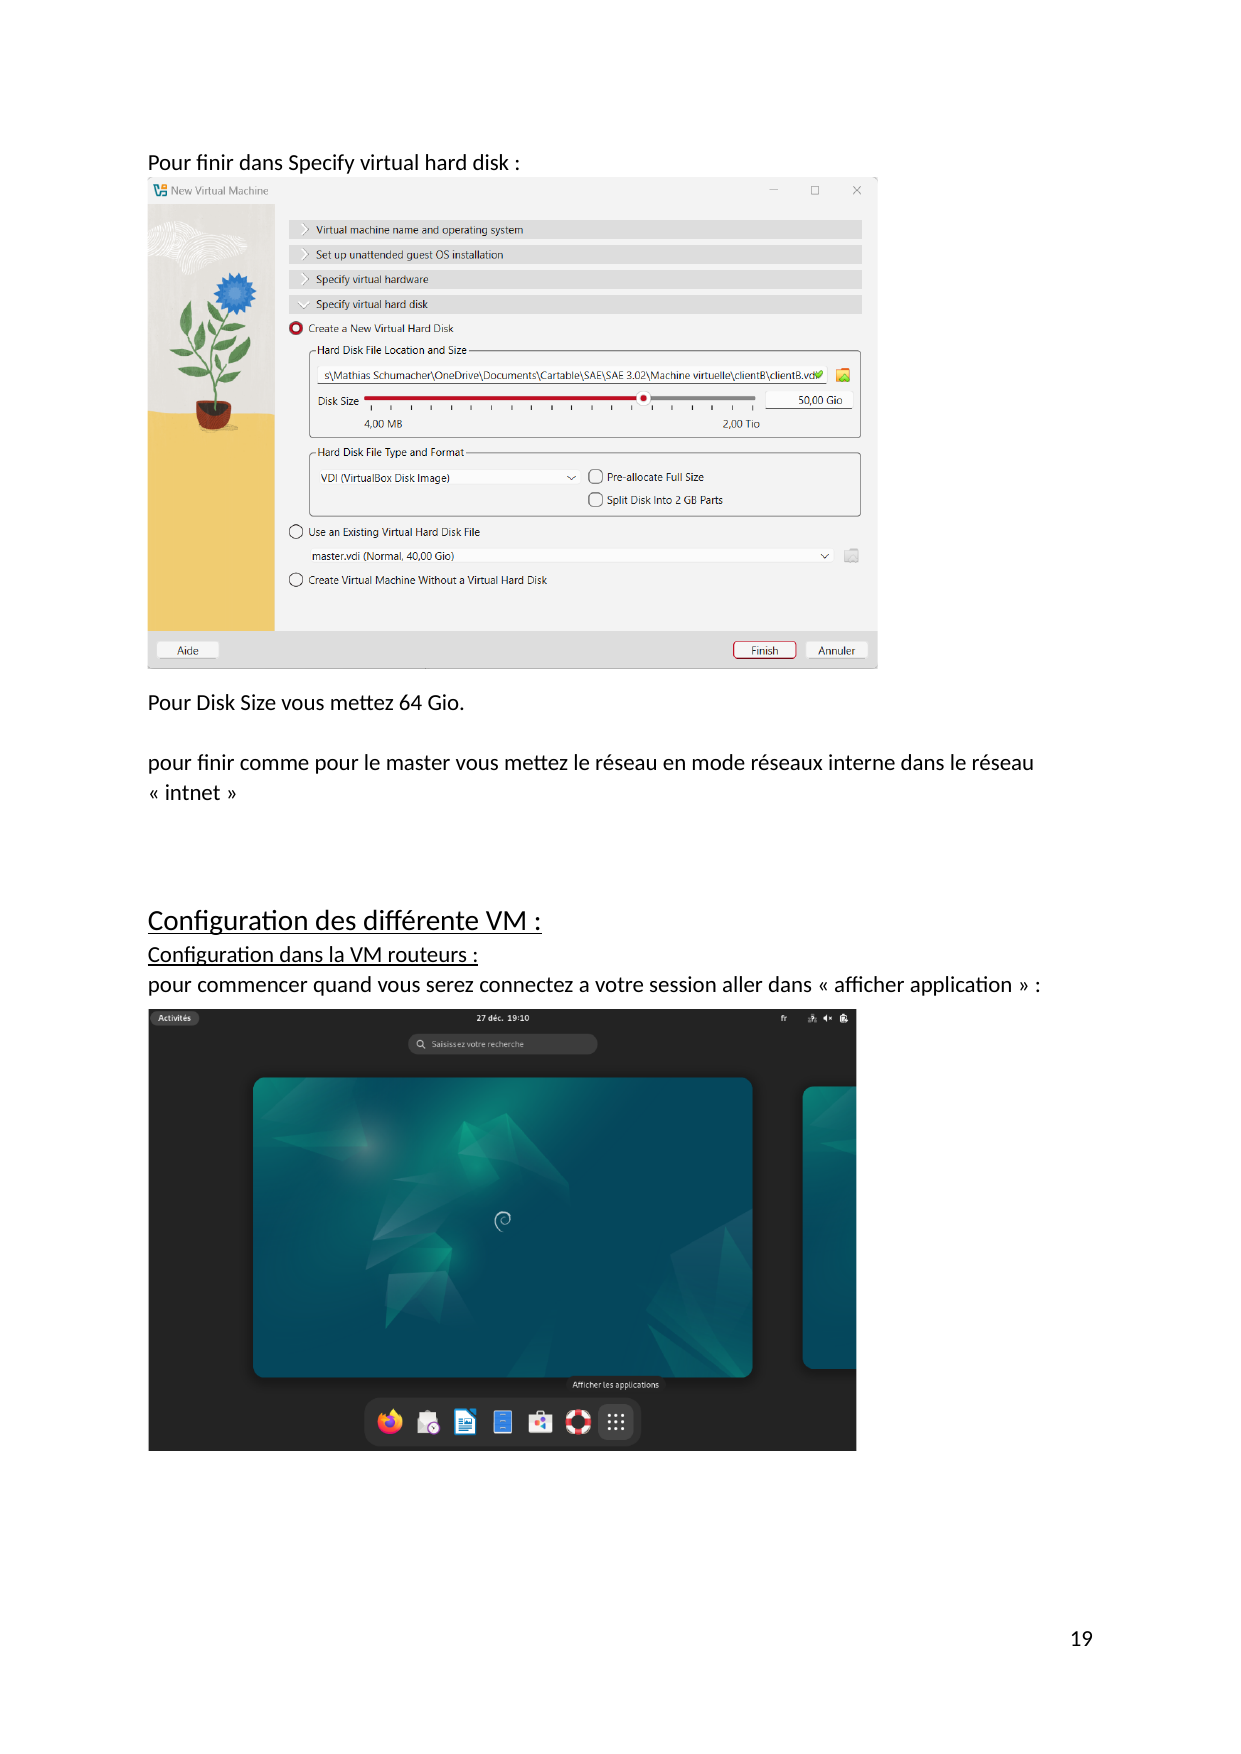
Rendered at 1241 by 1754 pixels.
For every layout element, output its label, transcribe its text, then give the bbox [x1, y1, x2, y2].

picture [147, 177, 878, 669]
text Pour Disk Size vous mettez 64 Gio. pour finir comme pour le master vous mettez le réseau en mode réseaux interne dans le réseau « intnet » [148, 688, 1093, 807]
text Configuration des différente VM : Configuration dans la VM routeurs : pour commencer quand vous serez connectez a votre session aller dans « afficher application » : [148, 825, 1093, 1028]
picture [147, 1009, 857, 1451]
